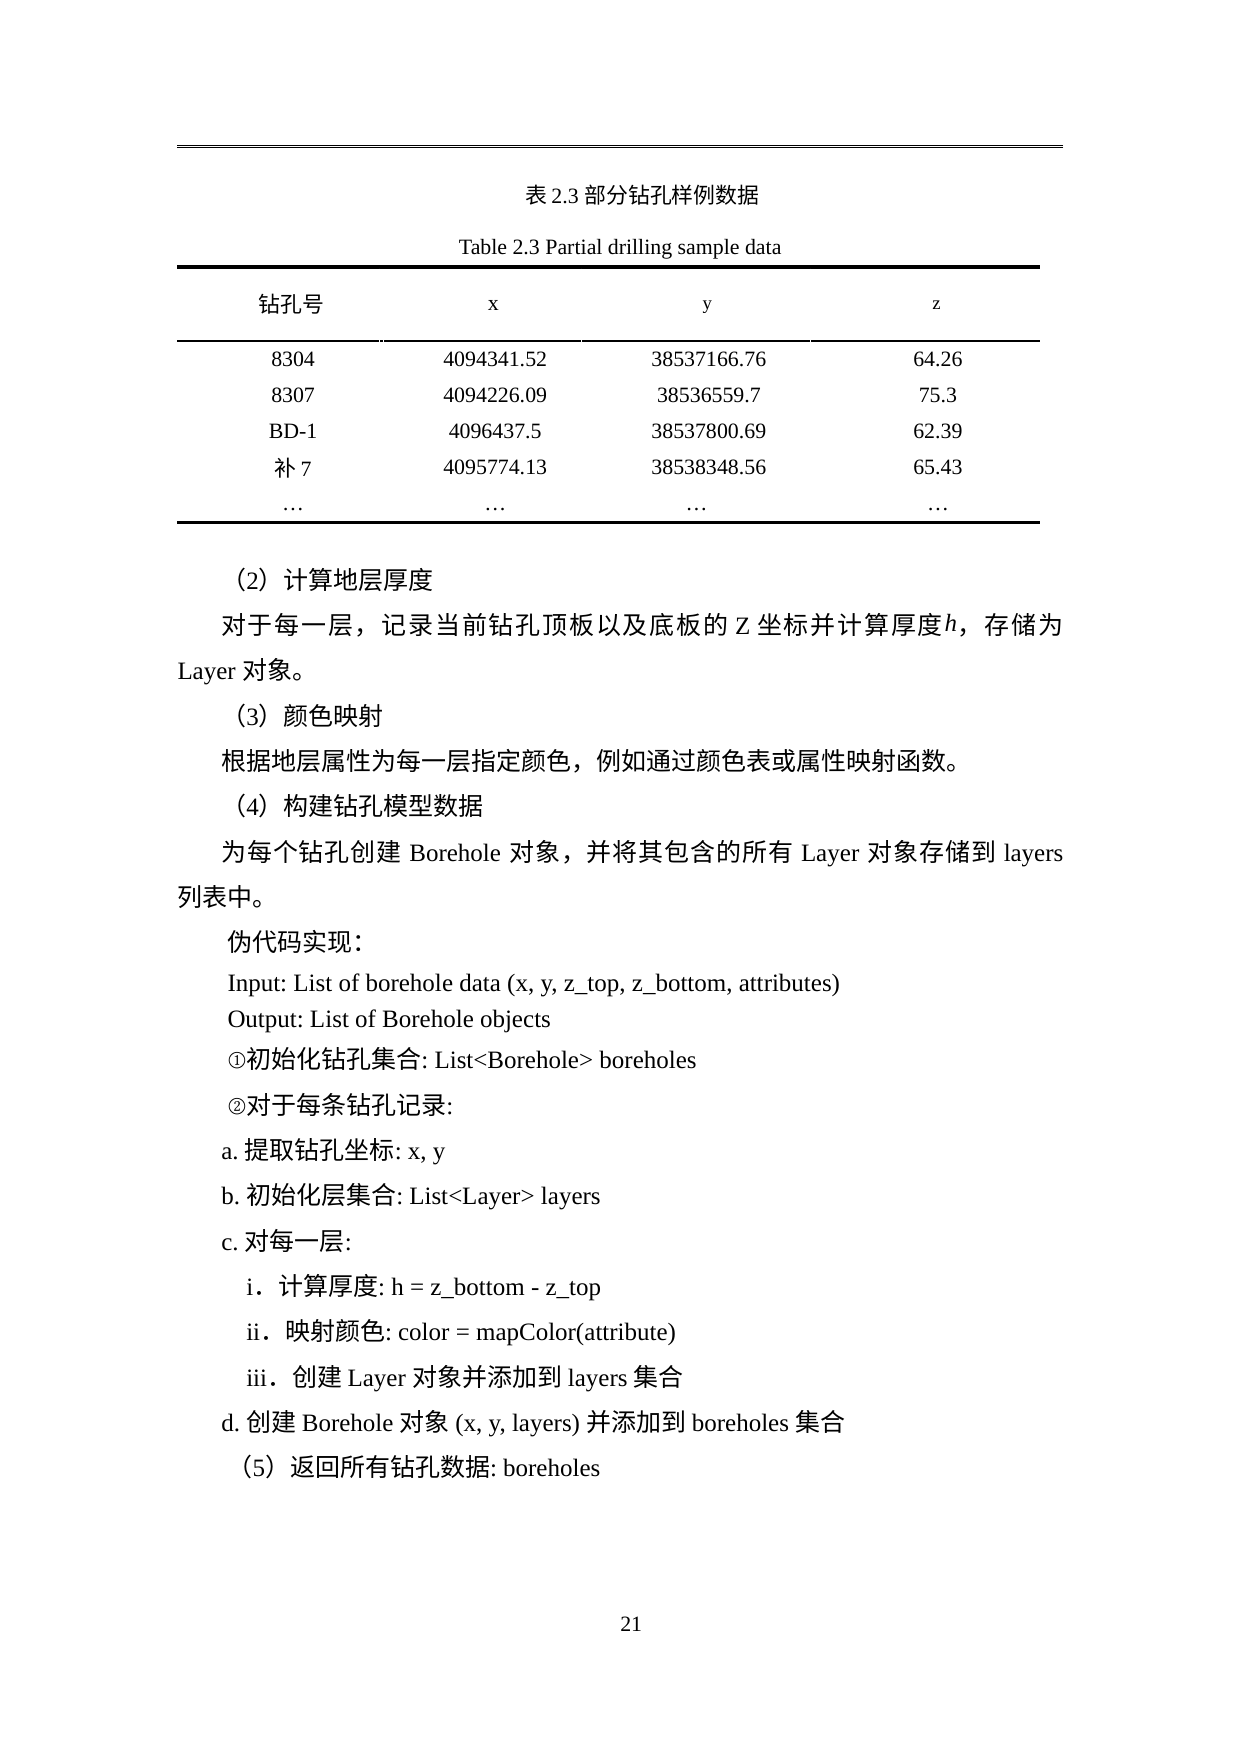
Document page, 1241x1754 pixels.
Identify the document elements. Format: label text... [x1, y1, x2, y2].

text ②对于每条钻孔记录: [177, 1085, 1063, 1121]
text c. 对每一层: [177, 1221, 1063, 1257]
text 对于每一层，记录当前钻孔顶板以及底板的Z坐标并计算厚度，存储为 Layer 对象。 [177, 606, 1063, 687]
table_cell … [177, 486, 383, 521]
table_cell 8304 [177, 342, 383, 377]
table_cell 8307 [177, 378, 383, 413]
text Input: List of borehole data (x, y, z_top, z_bottom, attributes) [177, 968, 1063, 997]
table_cell 75.3 [811, 378, 1040, 413]
table_cell 64.26 [811, 342, 1040, 377]
text （4）构建钻孔模型数据 [177, 787, 1063, 823]
text Table 2.3 Partial drilling sample data [177, 230, 1063, 263]
table_cell 4094341.52 [384, 342, 581, 377]
text d. 创建 Borehole 对象 (x, y, layers) 并添加到 boreholes 集合 [177, 1402, 1063, 1439]
table_cell 38537166.76 [582, 342, 810, 377]
text iii．创建 Layer 对象并添加到 layers 集合 [177, 1357, 1063, 1393]
table_cell 补7 [177, 450, 383, 485]
table_cell 65.43 [811, 450, 1040, 485]
table_cell BD-1 [177, 414, 383, 449]
table_cell 62.39 [811, 414, 1040, 449]
table_cell 4095774.13 [384, 450, 581, 485]
text a. 提取钻孔坐标: x, y [177, 1131, 1063, 1167]
table_header x [380, 269, 581, 340]
table_header z [811, 269, 1040, 340]
text ii．映射颜色: color = mapColor(attribute) [177, 1312, 1063, 1348]
table_cell 4094226.09 [384, 378, 581, 413]
text 为每个钻孔创建 Borehole 对象，并将其包含的所有 Layer 对象存储到 layers 列表中。 [177, 832, 1063, 914]
text ①初始化钻孔集合: List<Borehole> boreholes [177, 1040, 1063, 1076]
table_cell 38536559.7 [582, 378, 810, 413]
text i．计算厚度: h = z_bottom - z_top [177, 1266, 1063, 1303]
table_cell 4096437.5 [384, 414, 581, 449]
text 根据地层属性为每一层指定颜色，例如通过颜色表或属性映射函数。 [177, 741, 1063, 778]
text （2）计算地层厚度 [177, 560, 1063, 596]
table_header 钻孔号 [177, 269, 379, 340]
table_header y [582, 269, 810, 340]
table_cell … [582, 486, 810, 521]
text Output: List of Borehole objects [177, 1004, 1063, 1033]
table_cell 38537800.69 [582, 414, 810, 449]
text 表2.3 部分钻孔样例数据 [177, 178, 1063, 210]
text 伪代码实现： [177, 923, 1063, 959]
table_cell 38538348.56 [582, 450, 810, 485]
table_cell … [811, 486, 1040, 521]
text b. 初始化层集合: List<Layer> layers [177, 1176, 1063, 1212]
text （3）颜色映射 [177, 696, 1063, 732]
table_cell … [384, 486, 581, 521]
text （5）返回所有钻孔数据: boreholes [177, 1448, 1063, 1484]
